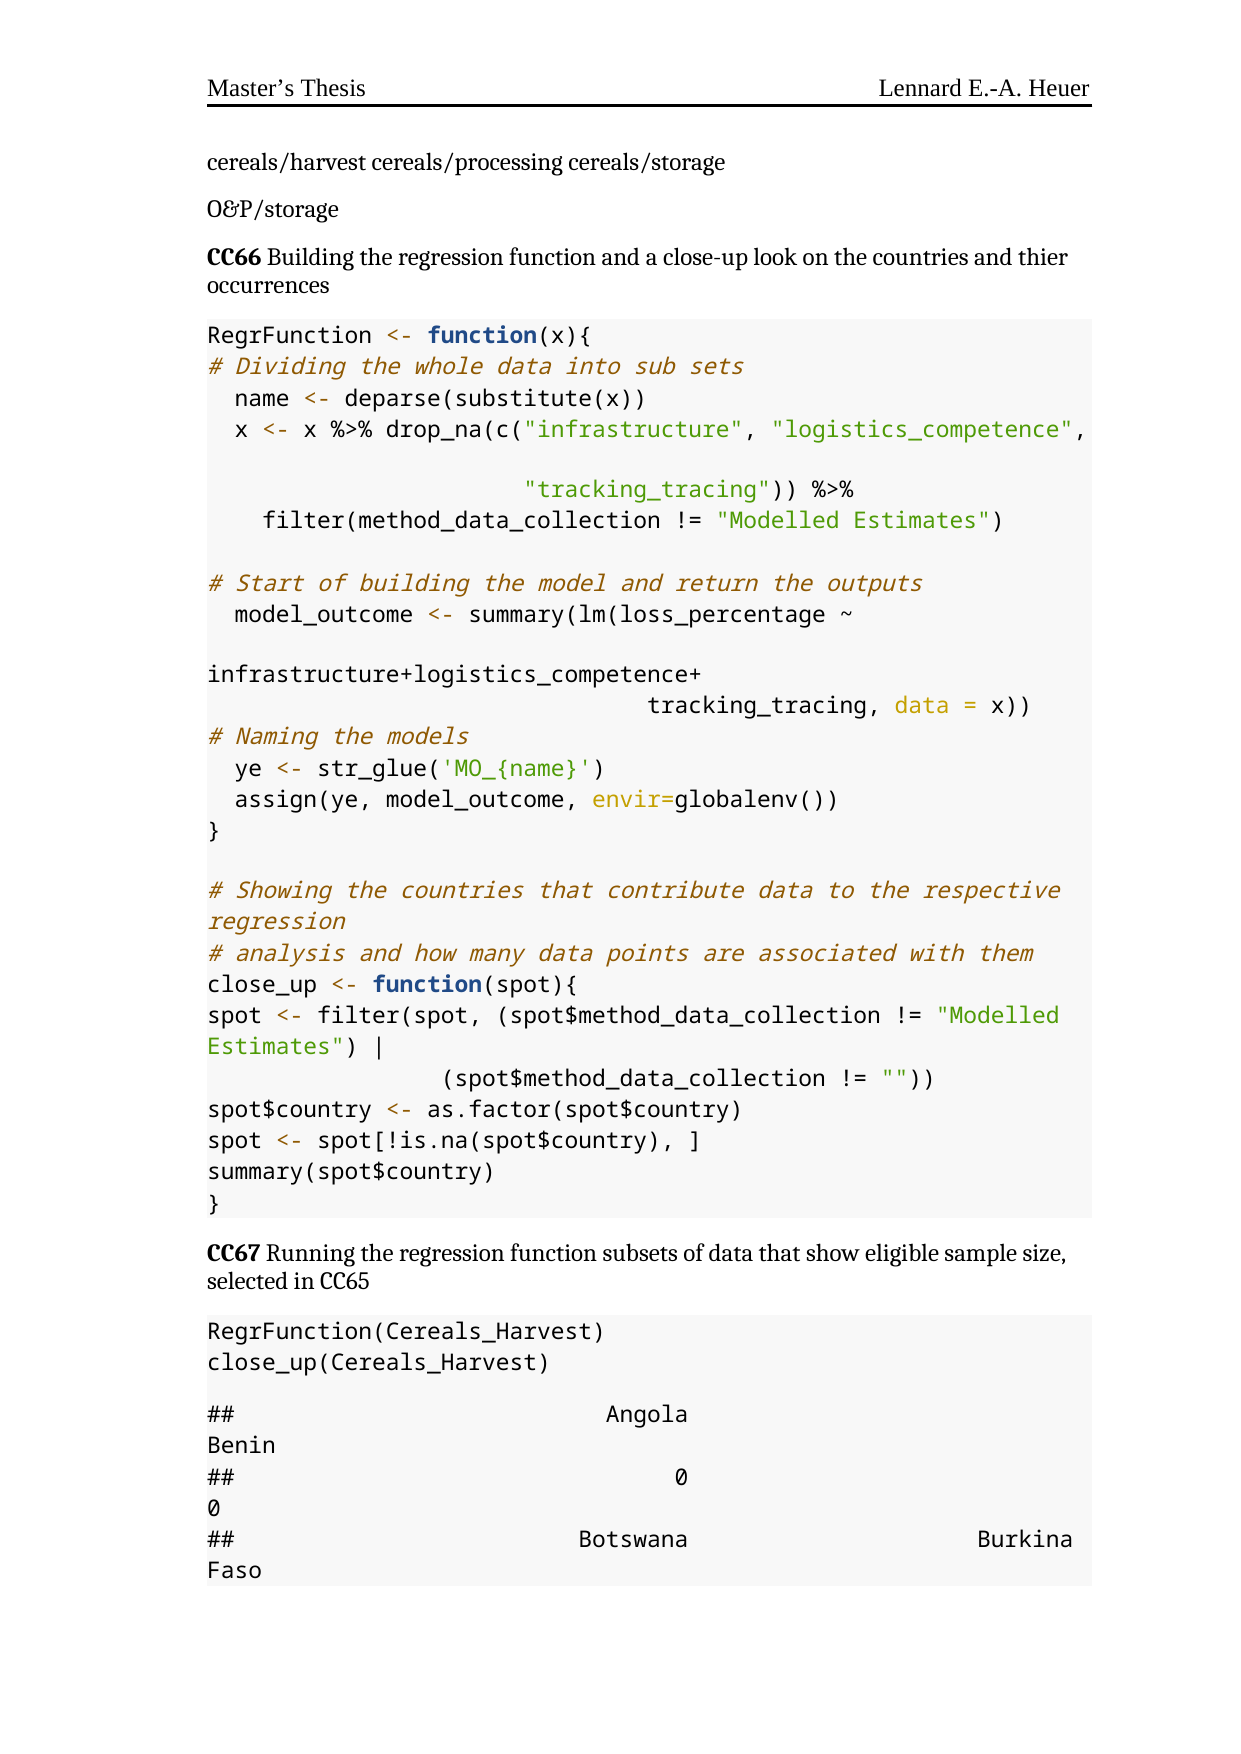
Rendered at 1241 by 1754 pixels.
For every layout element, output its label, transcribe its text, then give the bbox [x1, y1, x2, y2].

text O&P/storage [207, 195, 1092, 224]
text CC67 Running the regression function subsets of data that show eligible sample size, selected in CC65 [207, 1238, 1092, 1296]
text cereals/harvest cereals/processing cereals/storage [207, 148, 1092, 176]
text RegrFunction <- function(x){ # Dividing the whole data into sub sets name <- deparse(substitute(x)) x <- x %>% drop_na(c("infrastructure", "logistics_competence", "tracking_tracing")) %>% filter(method_data_collection != "Modelled Estimates") # Start of building the model and return the outputs model_outcome <- summary(lm(loss_percentage ~ infrastructure+logistics_competence+ tracking_tracing, data = x)) # Naming the models ye <- str_glue('MO_{name}') assign(ye, model_outcome, envir=globalenv()) } # Showing the countries that contribute data to the respective regression # analysis and how many data points are associated with them close_up <- function(spot){ spot <- filter(spot, (spot$method_data_collection != "Modelled Estimates") | (spot$method_data_collection != "")) spot$country <- as.factor(spot$country) spot <- spot[!is.na(spot$country), ] summary(spot$country) } [207, 319, 1092, 1218]
text CC66 Building the regression function and a close-up look on the countries and thier occurrences [207, 243, 1092, 300]
text RegrFunction(Cereals_Harvest) close_up(Cereals_Harvest) [551, 1315, 1092, 1377]
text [207, 1398, 1092, 1586]
